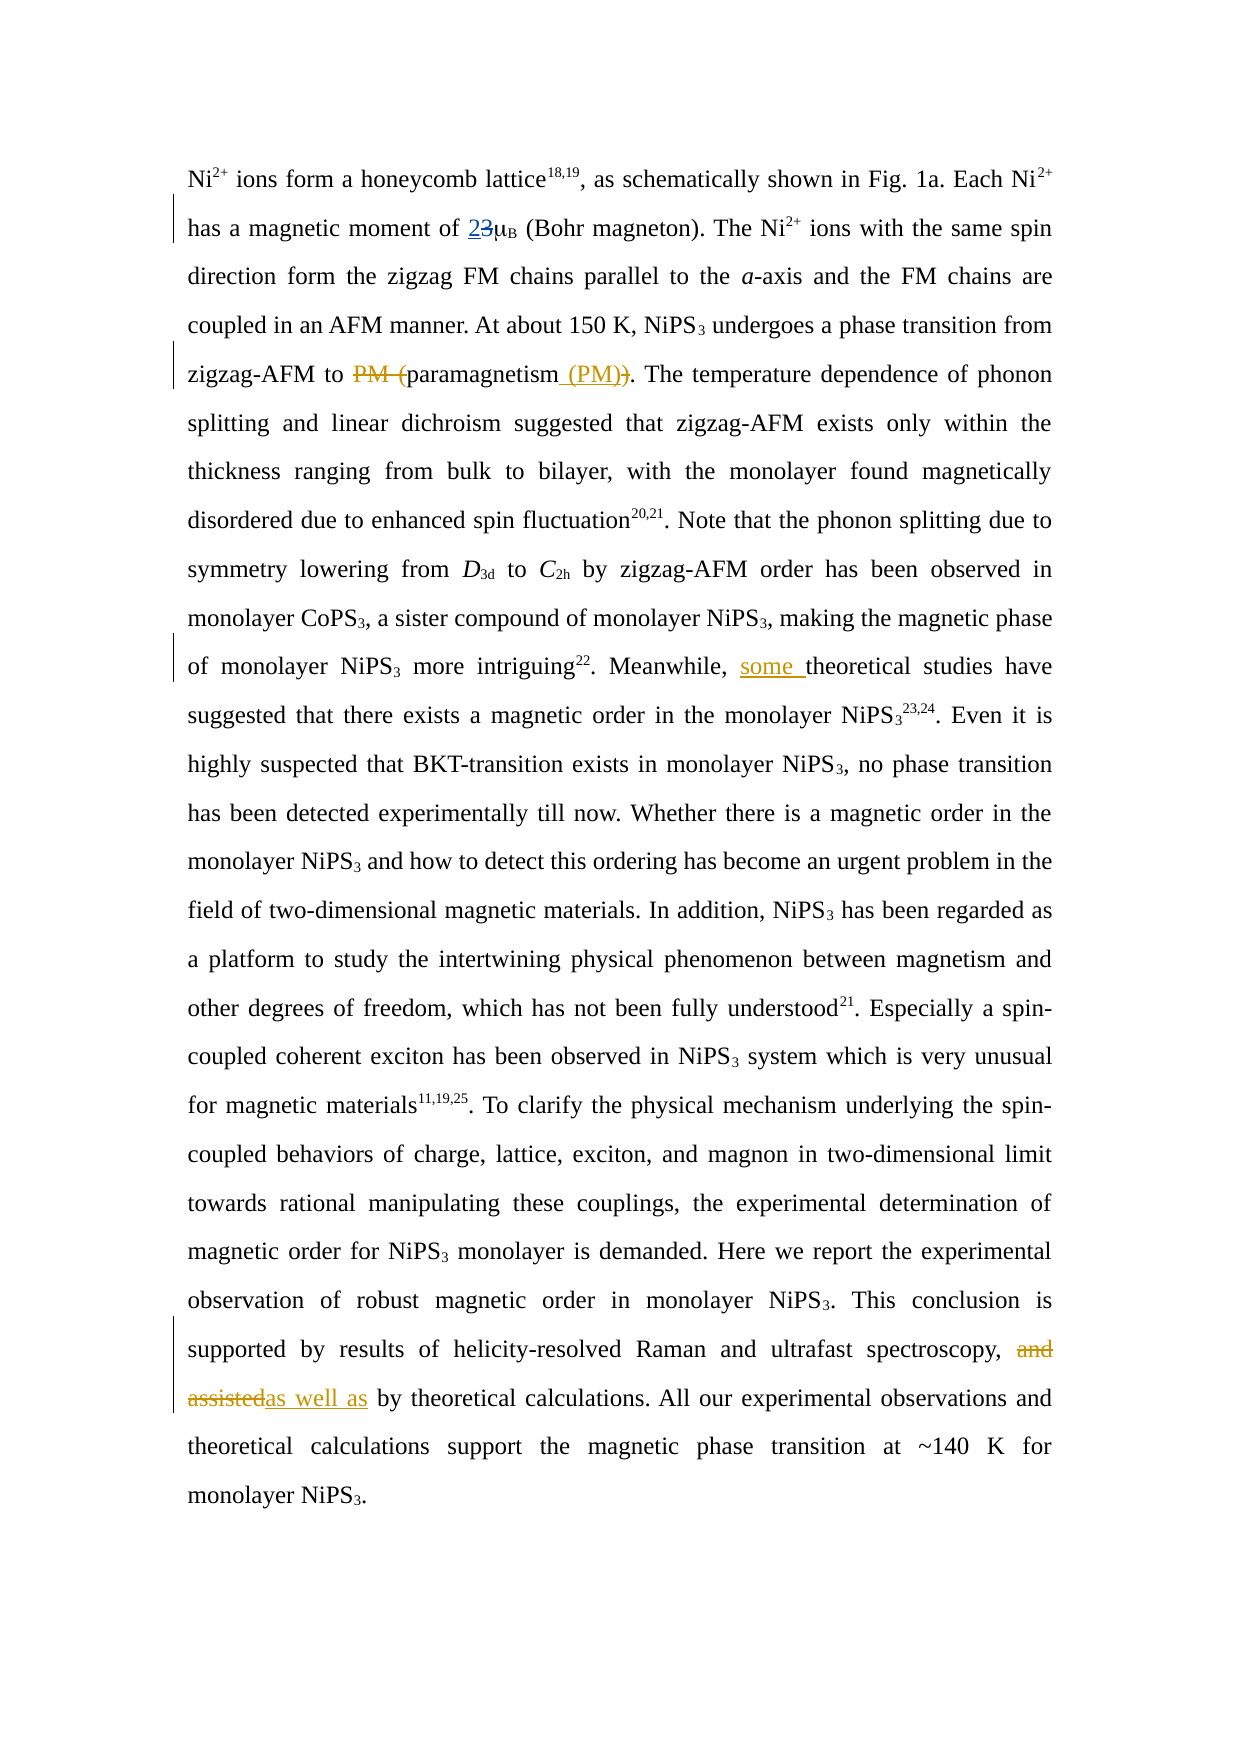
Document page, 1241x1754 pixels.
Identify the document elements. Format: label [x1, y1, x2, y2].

text [187, 162, 1053, 1511]
